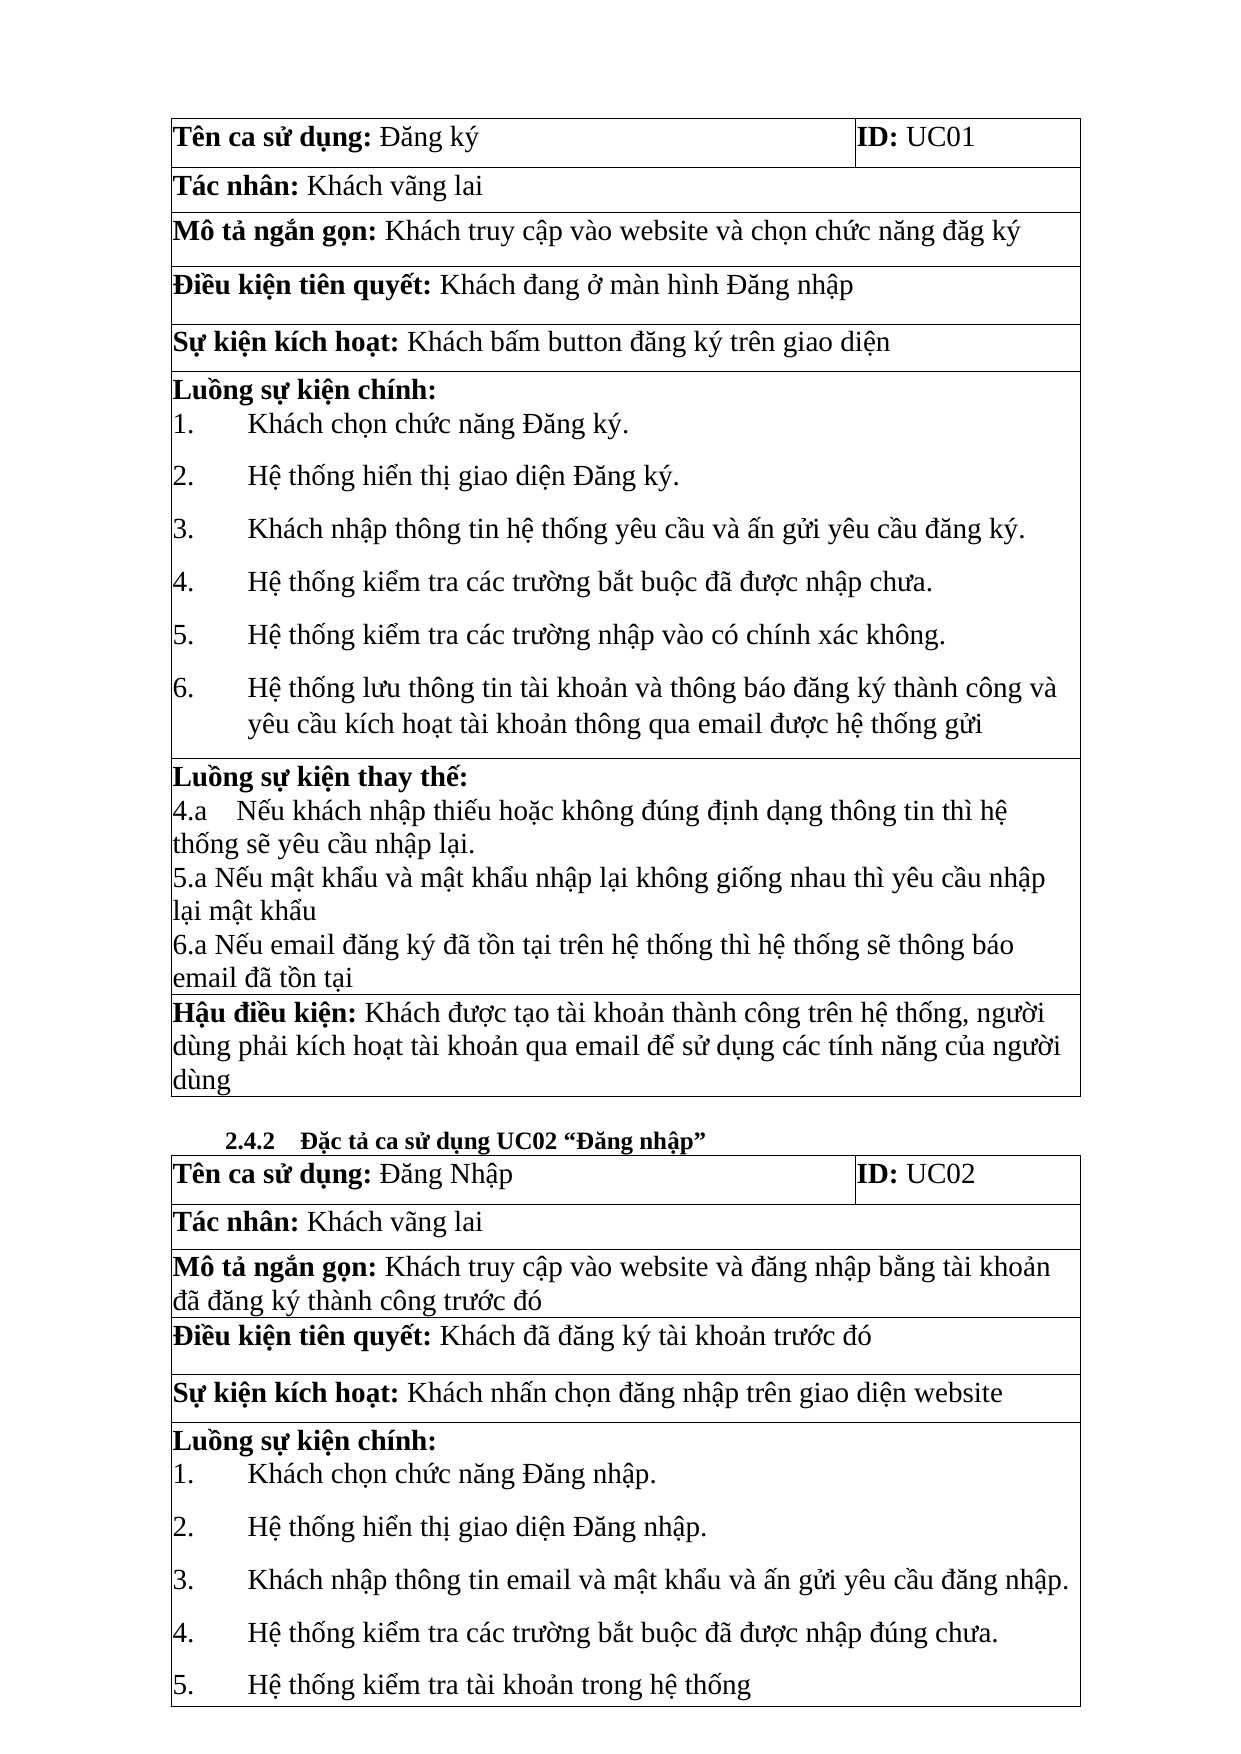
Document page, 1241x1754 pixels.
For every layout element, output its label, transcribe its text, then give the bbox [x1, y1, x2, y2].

table_header ID: UC02 [856, 1156, 1080, 1203]
table_cell Luồng sự kiện chính: Khách chọn chức năng Đăng ký. Hệ thống hiển thị giao diện Đăng ký. Khách nhập thông tin hệ thống yêu cầu và ấn gửi yêu cầu đăng ký. Hệ thống kiểm tra các trường bắt buộc đã được nhập chưa. Hệ thống kiểm tra các trường nhập vào có chính xác không. Hệ thống lưu thông tin tài khoản và thông báo đăng ký thành công và yêu cầu kích hoạt tài khoản thông qua email được hệ thống gửi [172, 372, 1080, 758]
table_cell Luồng sự kiện thay thế: 4.a Nếu khách nhập thiếu hoặc không đúng định dạng thông tin thì hệ thống sẽ yêu cầu nhập lại. 5.a Nếu mật khẩu và mật khẩu nhập lại không giống nhau thì yêu cầu nhập lại mật khẩu 6.a Nếu email đăng ký đã tồn tại trên hệ thống thì hệ thống sẽ thông báo email đã tồn tại [172, 759, 1080, 994]
table_cell Hậu điều kiện: Khách được tạo tài khoản thành công trên hệ thống, người dùng phải kích hoạt tài khoản qua email để sử dụng các tính năng của người dùng [172, 995, 1080, 1096]
table_header Tên ca sử dụng: Đăng ký [172, 119, 855, 167]
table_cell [172, 1423, 1080, 1706]
table_header Tên ca sử dụng: Đăng Nhập [172, 1156, 855, 1203]
subtitle 2.4.2 Đặc tả ca sử dụng UC02 “Đăng nhập” [225, 1126, 1094, 1155]
table_cell Sự kiện kích hoạt: Khách nhấn chọn đăng nhập trên giao diện website [172, 1375, 1080, 1422]
table_cell Mô tả ngắn gọn: Khách truy cập vào website và đăng nhập bằng tài khoản đã đăng ký thành công trước đó [172, 1250, 1080, 1317]
table_cell Tác nhân: Khách vãng lai [172, 168, 1080, 212]
table_header ID: UC01 [856, 119, 1080, 167]
table_cell Mô tả ngắn gọn: Khách truy cập vào website và chọn chức năng đăg ký [172, 213, 1080, 266]
table_cell Tác nhân: Khách vãng lai [172, 1205, 1080, 1248]
table_cell Điều kiện tiên quyết: Khách đang ở màn hình Đăng nhập [172, 267, 1080, 323]
table_cell Điều kiện tiên quyết: Khách đã đăng ký tài khoản trước đó [172, 1318, 1080, 1374]
table_cell Sự kiện kích hoạt: Khách bấm button đăng ký trên giao diện [172, 325, 1080, 371]
